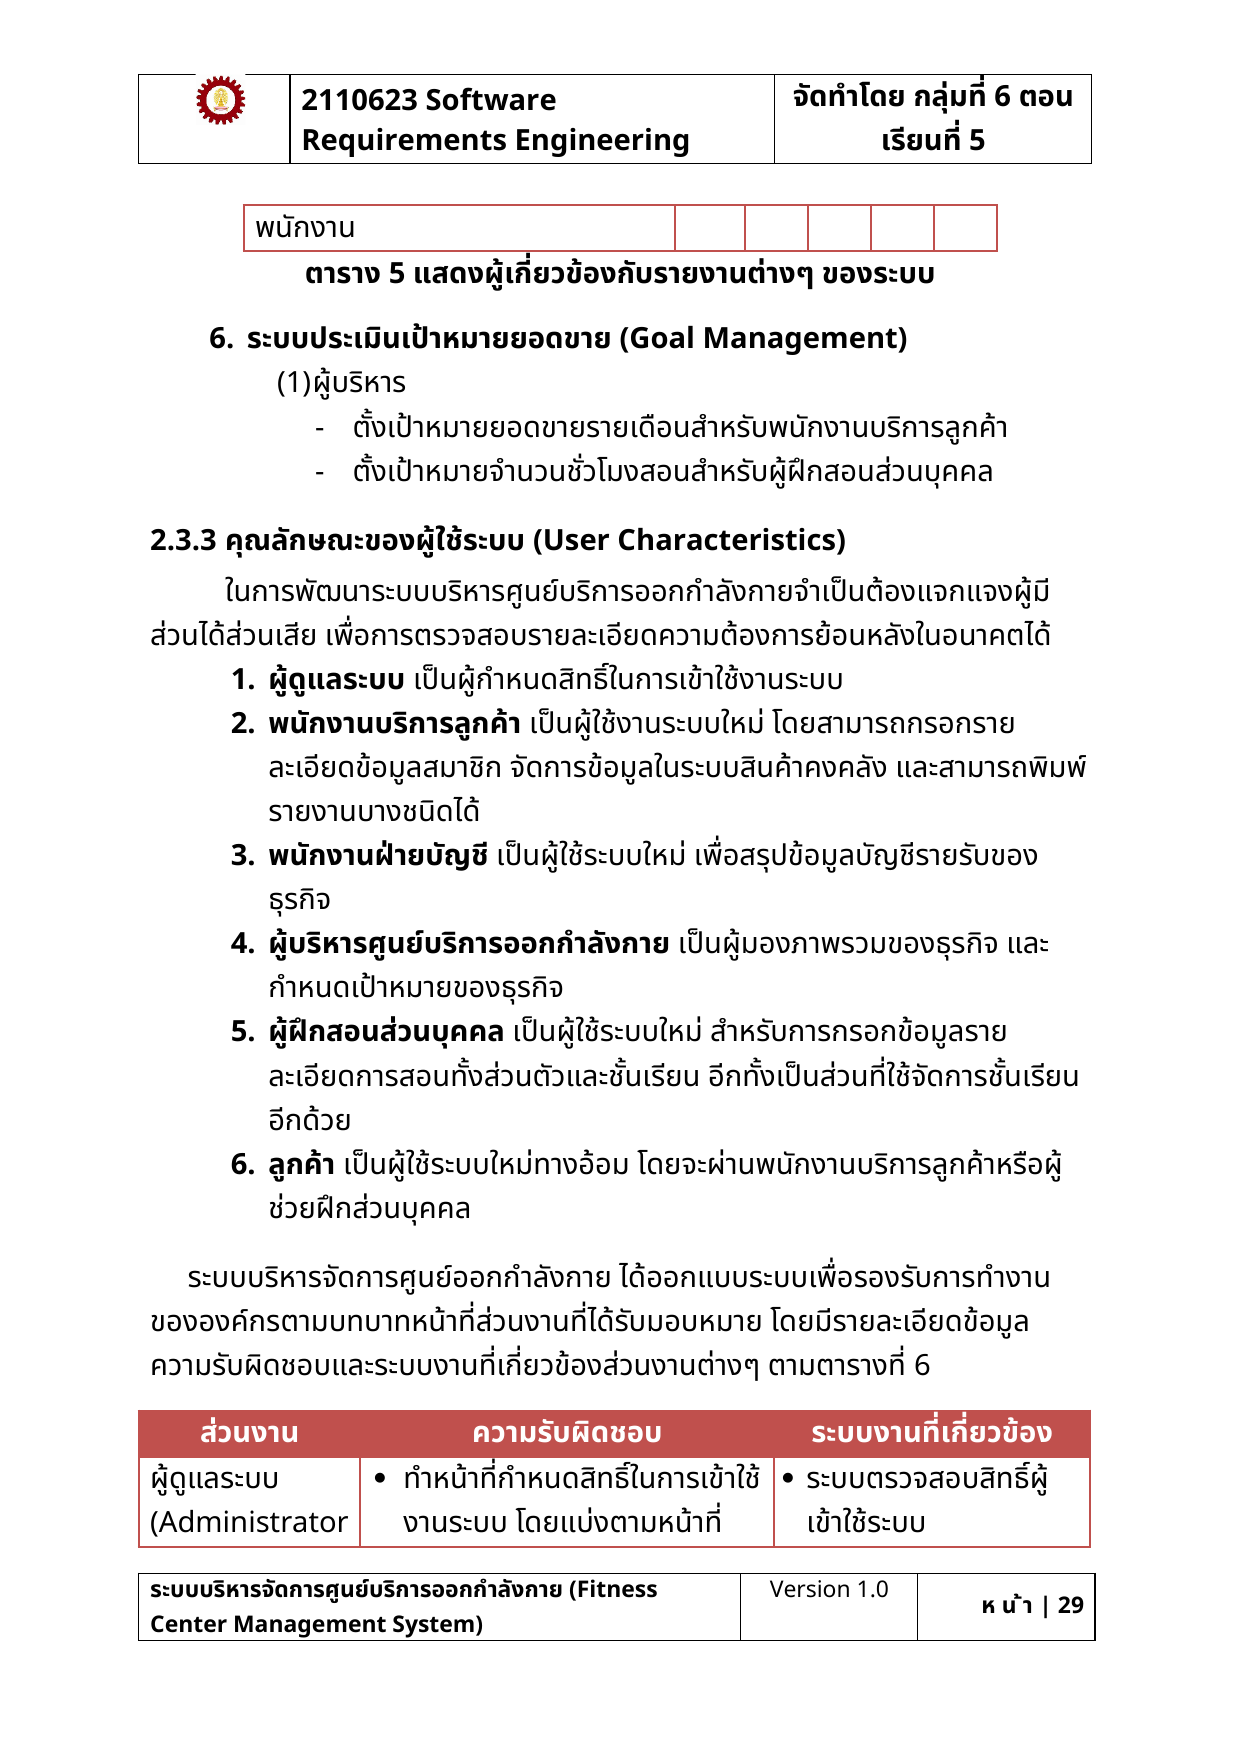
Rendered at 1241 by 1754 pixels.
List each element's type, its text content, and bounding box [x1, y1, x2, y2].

picture [195, 74, 246, 125]
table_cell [361, 1458, 773, 1546]
table_cell [872, 206, 933, 250]
table_cell ระบบตรวจสอบสิทธิ์ผู้เข้าใช้ระบบ [775, 1458, 1089, 1546]
list ตั้งเป้าหมายยอดขายรายเดือนสำหรับพนักงานบริการลูกค้า [315, 406, 1090, 450]
table_cell [809, 206, 870, 250]
table_cell X [935, 206, 996, 250]
list พนักงานฝ่ายบัญชี เป็นผู้ใช้ระบบใหม่ เพื่อสรุปข้อมูลบัญชีรายรับของธุรกิจ [231, 835, 1090, 923]
table_header ระบบงานที่เกี่ยวข้อง [775, 1412, 1089, 1456]
table_cell [746, 206, 807, 250]
text ในการพัฒนาระบบบริหารศูนย์บริการออกกำลังกายจำเป็นต้องแจกแจงผู้มีส่วนได้ส่วนเสีย เพื่อการตรวจสอบรายละเอียดความต้องการย้อนหลังในอนาคตได้ [150, 570, 1090, 658]
list ลูกค้า เป็นผู้ใช้ระบบใหม่ทางอ้อม โดยจะผ่านพนักงานบริการลูกค้าหรือผู้ช่วยฝึกส่วนบุคคล [231, 1143, 1090, 1231]
list ผู้บริหาร [277, 362, 1090, 406]
table_cell [676, 206, 744, 250]
text ระบบบริหารจัดการศูนย์ออกกำลังกาย ได้ออกแบบระบบเพื่อรองรับการทำงานขององค์กรตามบทบาทหน้าที่ส่วนงานที่ได้รับมอบหมาย โดยมีรายละเอียดข้อมูลความรับผิดชอบและระบบงานที่เกี่ยวข้องส่วนงานต่างๆ ตามตารางที่ 6 [150, 1256, 1090, 1389]
list ผู้ดูแลระบบ เป็นผู้กำหนดสิทธิ์ในการเข้าใช้งานระบบ [231, 658, 1090, 702]
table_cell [245, 206, 674, 250]
list ตั้งเป้าหมายจำนวนชั่วโมงสอนสำหรับผู้ฝึกสอนส่วนบุคคล [315, 450, 1090, 494]
table_cell ผู้ดูแลระบบ (Administrator) [140, 1458, 359, 1546]
list ผู้บริหารศูนย์บริการออกกำลังกาย เป็นผู้มองภาพรวมของธุรกิจ และกำหนดเป้าหมายของธุรกิจ [231, 923, 1090, 1011]
table_header ความรับผิดชอบ [361, 1412, 773, 1456]
list พนักงานบริการลูกค้า เป็นผู้ใช้งานระบบใหม่ โดยสามารถกรอกรายละเอียดข้อมูลสมาชิก จัดการข้อมูลในระบบสินค้าคงคลัง และสามารถพิมพ์รายงานบางชนิดได้ [231, 702, 1090, 835]
subtitle คุณลักษณะของผู้ใช้ระบบ (User Characteristics) [150, 519, 1090, 564]
list ระบบประเมินเป้าหมายยอดขาย (Goal Management) [209, 317, 1090, 362]
table_header ส่วนงาน [140, 1412, 359, 1456]
list ผู้ฝึกสอนส่วนบุคคล เป็นผู้ใช้ระบบใหม่ สำหรับการกรอกข้อมูลรายละเอียดการสอนทั้งส่วนตัวและชั้นเรียน อีกทั้งเป็นส่วนที่ใช้จัดการชั้นเรียนอีกด้วย [231, 1011, 1090, 1143]
